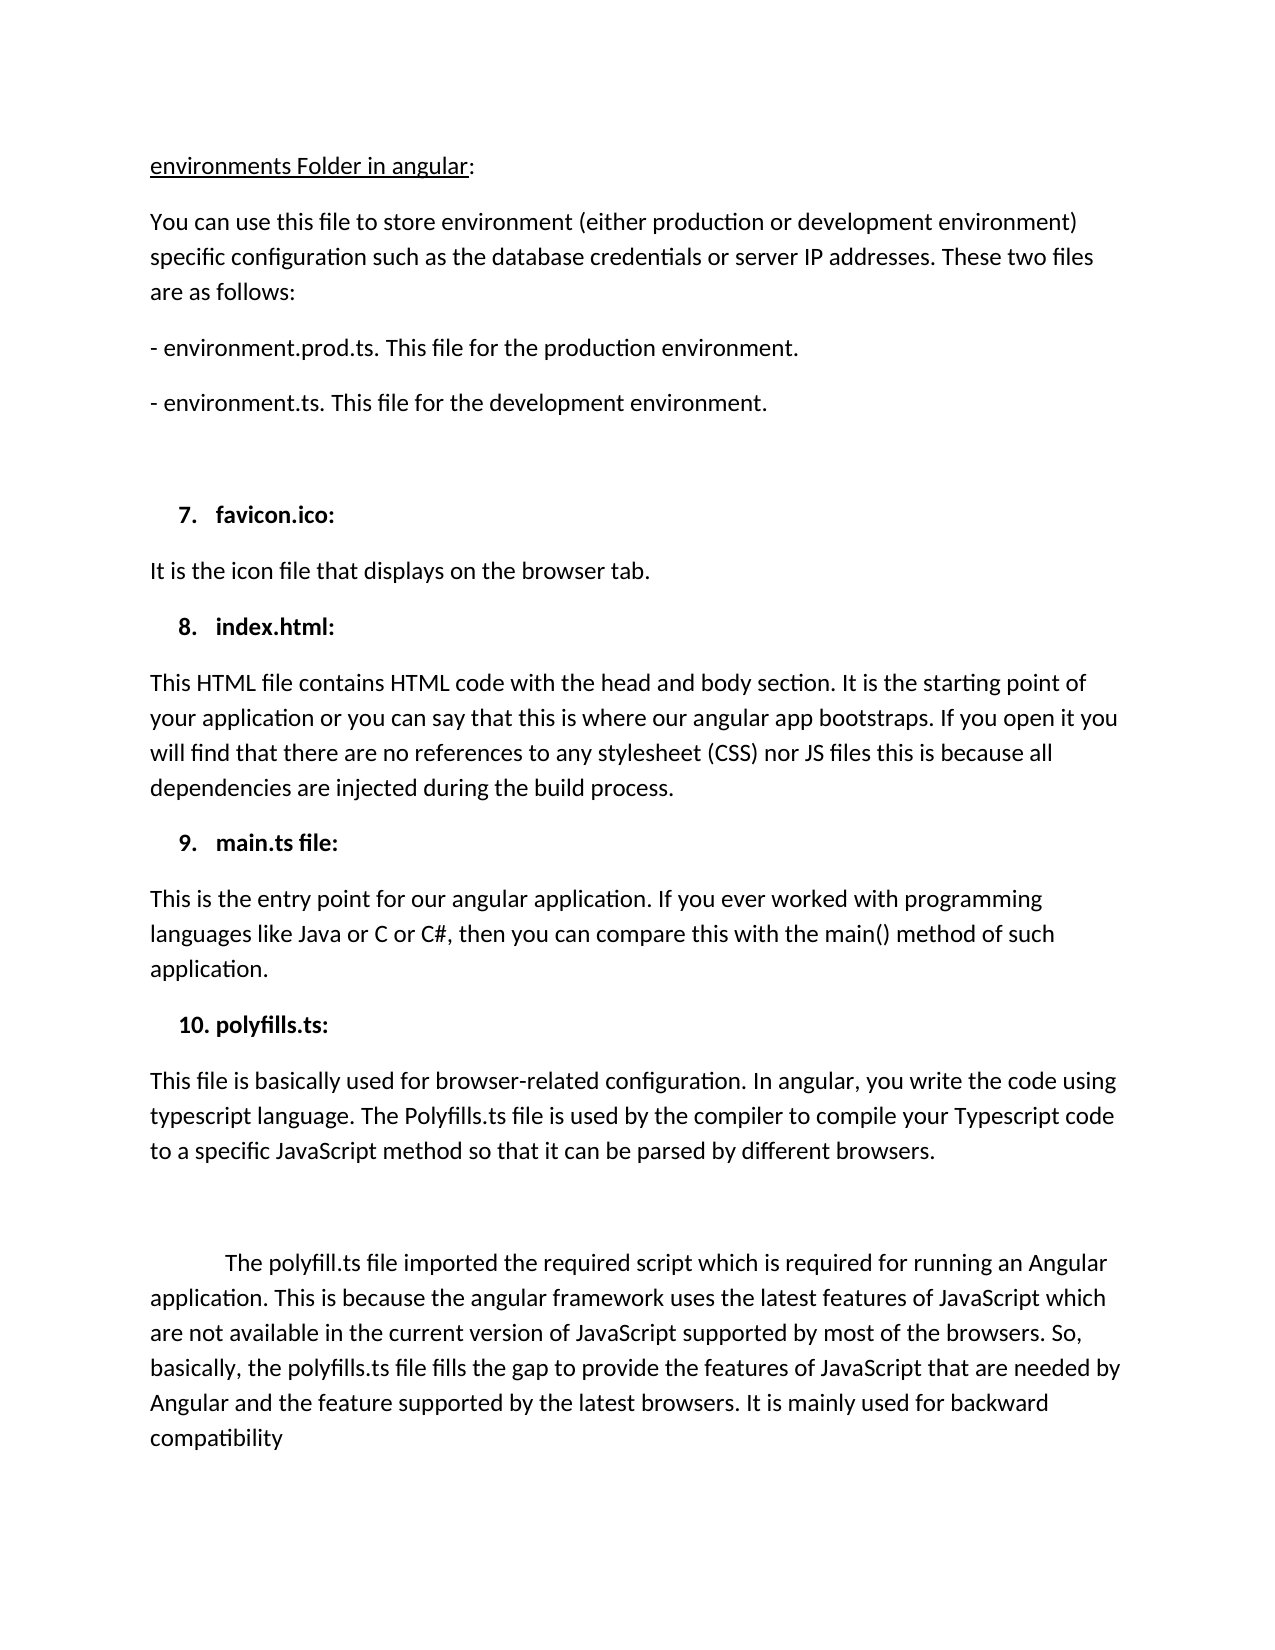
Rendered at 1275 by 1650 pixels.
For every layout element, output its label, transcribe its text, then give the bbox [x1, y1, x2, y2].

text It is the icon file that displays on the browser tab. [150, 555, 1125, 586]
text The polyfill.ts file imported the required script which is required for running an Angular application. This is because the angular framework uses the latest features of JavaScript which are not available in the current version of JavaScript supported by most of the browsers. So, basically, the polyfills.ts file fills the gap to provide the features of JavaScript that are needed by Angular and the feature supported by the latest browsers. It is mainly used for backward compatibility [150, 1247, 1125, 1452]
list favicon.ico: [178, 499, 1125, 530]
text This file is basically used for browser-related configuration. In angular, you write the code using typescript language. The Polyfills.ts file is used by the compiler to compile your Typescript code to a specific JavaScript method so that it can be parsed by different browsers. [150, 1065, 1125, 1166]
list main.ts file: [178, 827, 1125, 858]
list index.html: [178, 611, 1125, 641]
list polyfills.ts: [178, 1009, 1125, 1040]
text - environment.ts. This file for the development environment. [150, 387, 1125, 418]
text environments Folder in angular: [150, 150, 1125, 181]
text This HTML file contains HTML code with the head and body section. It is the starting point of your application or you can say that this is where our angular app bootstraps. If you open it you will find that there are no references to any stylesheet (CSS) nor JS files this is because all dependencies are injected during the build process. [150, 667, 1125, 802]
text You can use this file to store environment (either production or development environment) specific configuration such as the database credentials or server IP addresses. These two files are as follows: [150, 206, 1125, 306]
text - environment.prod.ts. This file for the production environment. [150, 332, 1125, 362]
text This is the entry point for our angular application. If you ever worked with programming languages like Java or C or C#, then you can compare this with the main() method of such application. [150, 883, 1125, 984]
